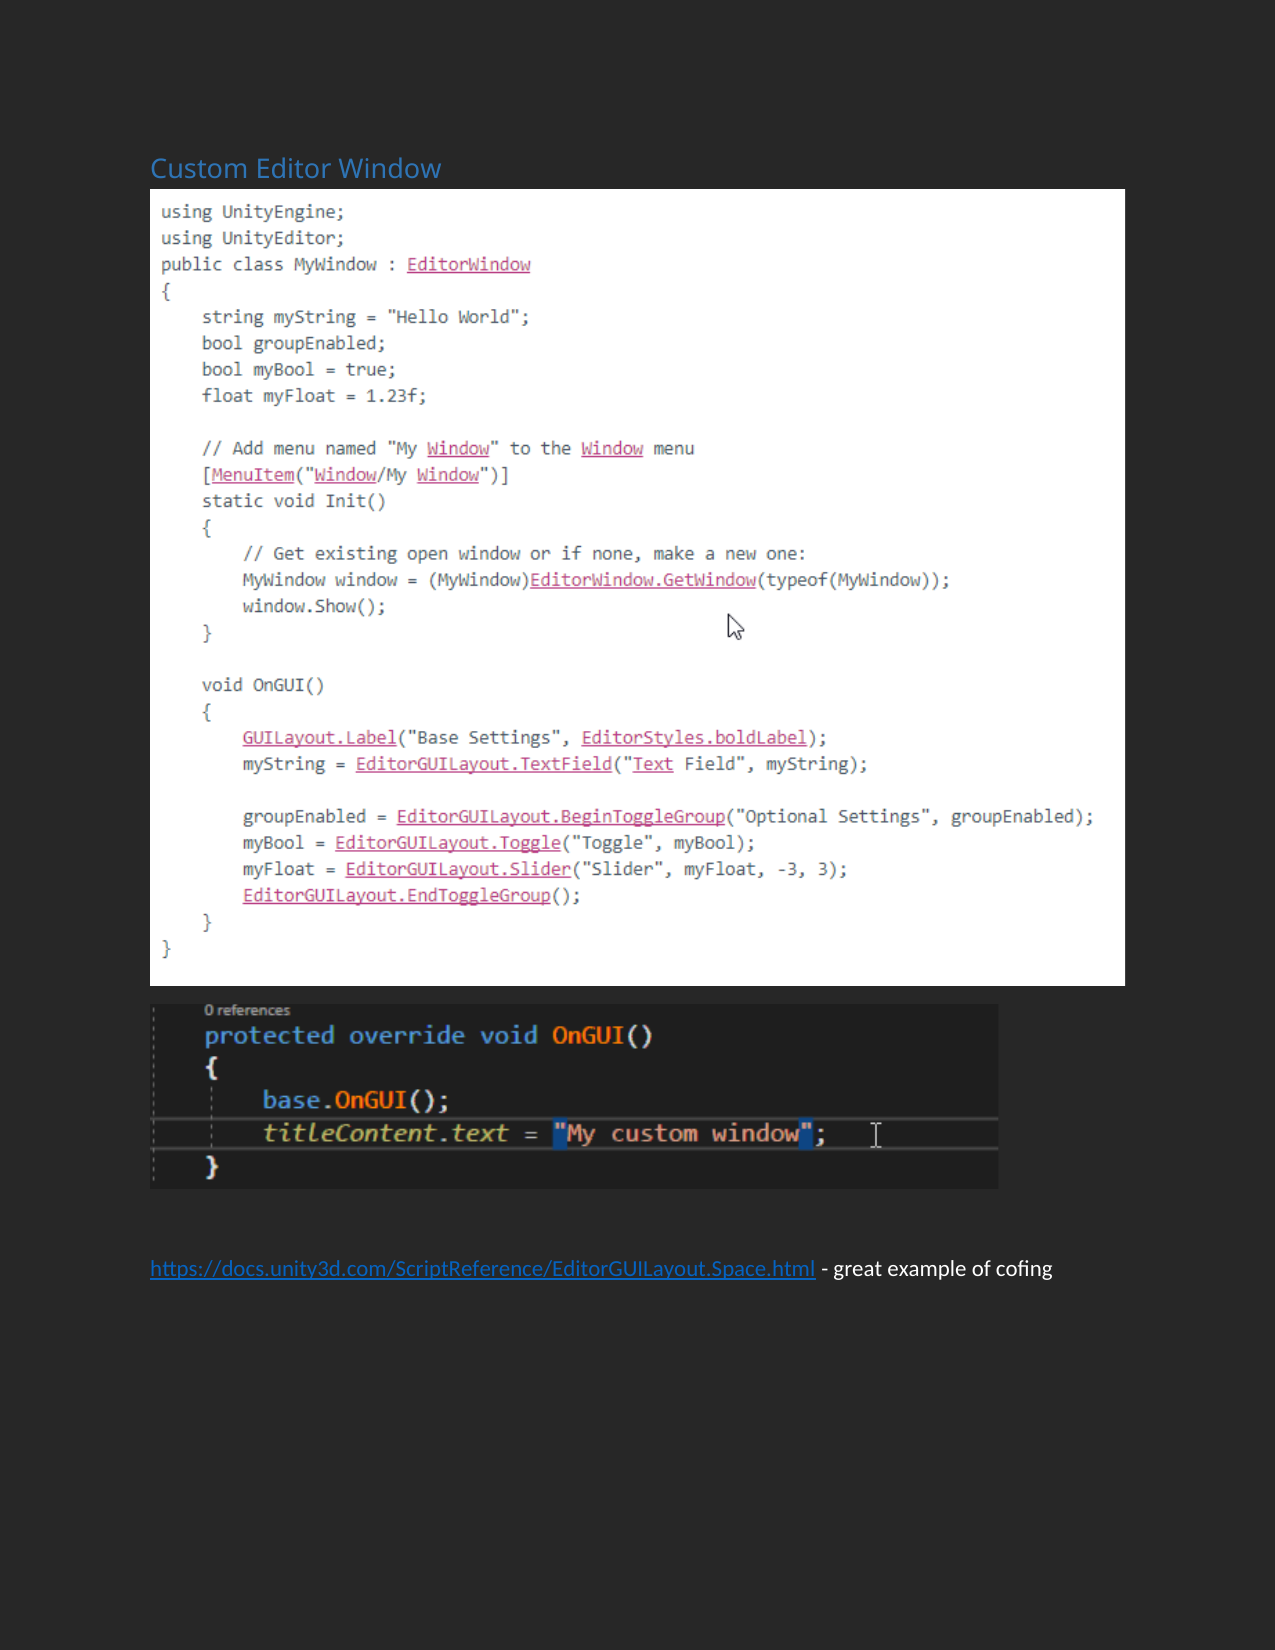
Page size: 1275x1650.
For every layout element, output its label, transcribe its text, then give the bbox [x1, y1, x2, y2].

picture [150, 189, 1125, 986]
subtitle Custom Editor Window [150, 150, 1125, 187]
picture [150, 1004, 999, 1189]
text https://docs.unity3d.com/ScriptReference/EditorGUILayout.Space.html - great example of cofing [150, 1254, 1125, 1282]
